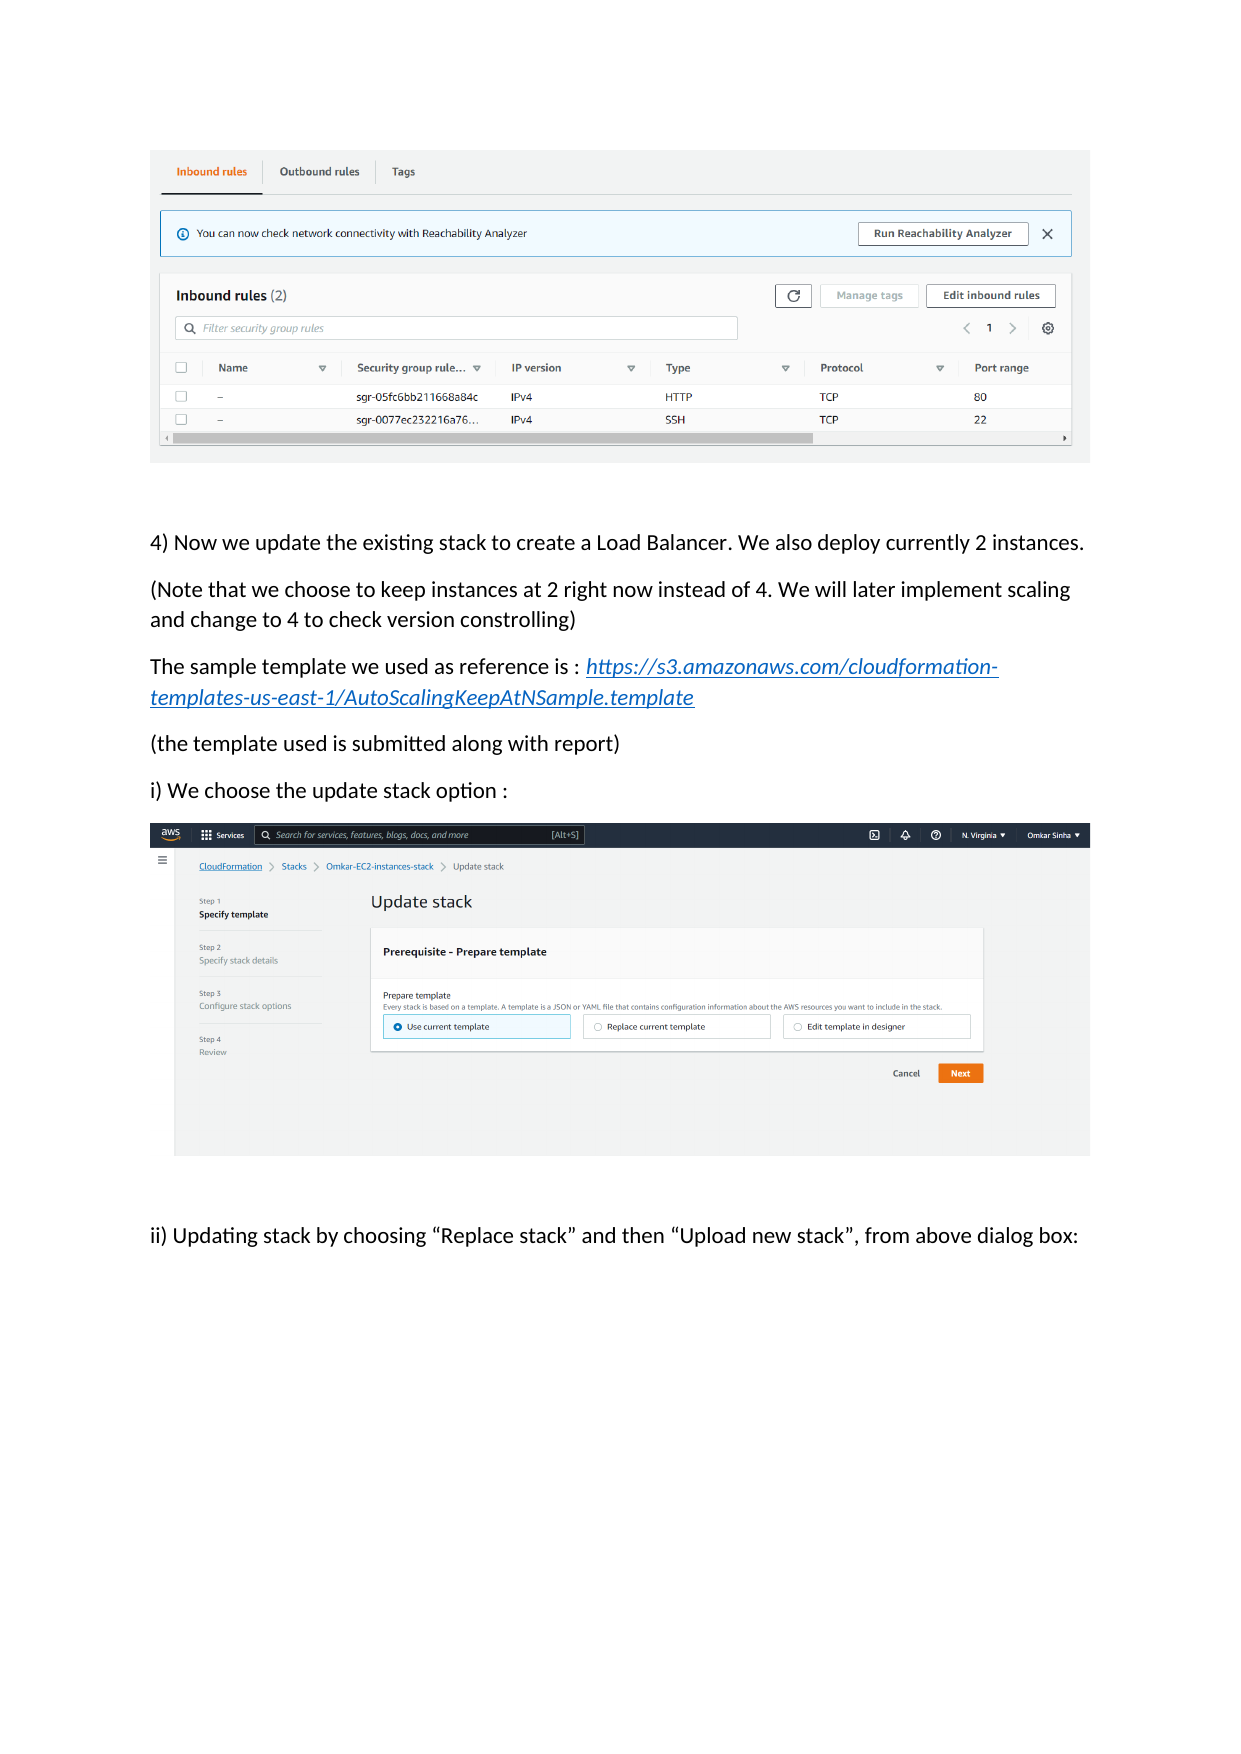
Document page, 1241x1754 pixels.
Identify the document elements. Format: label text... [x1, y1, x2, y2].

text 4) Now we update the existing stack to create a Load Balancer. We also deploy currently 2 instances. [150, 528, 1090, 557]
text (Note that we choose to keep instances at 2 right now instead of 4. We will later implement scaling and change to 4 to check version constrolling) [150, 575, 1090, 634]
text i) We choose the update stack option : [150, 776, 1090, 804]
picture [150, 823, 1091, 1156]
text The sample template we used as reference is : https://s3.amazonaws.com/cloudformation-templates-us-east-1/AutoScalingKeepAtNSample.template [150, 652, 1090, 711]
text (the template used is submitted along with report) [150, 729, 1090, 758]
picture [150, 150, 1091, 463]
text ii) Updating stack by choosing “Replace stack” and then “Upload new stack”, from above dialog box: [150, 1222, 1090, 1249]
